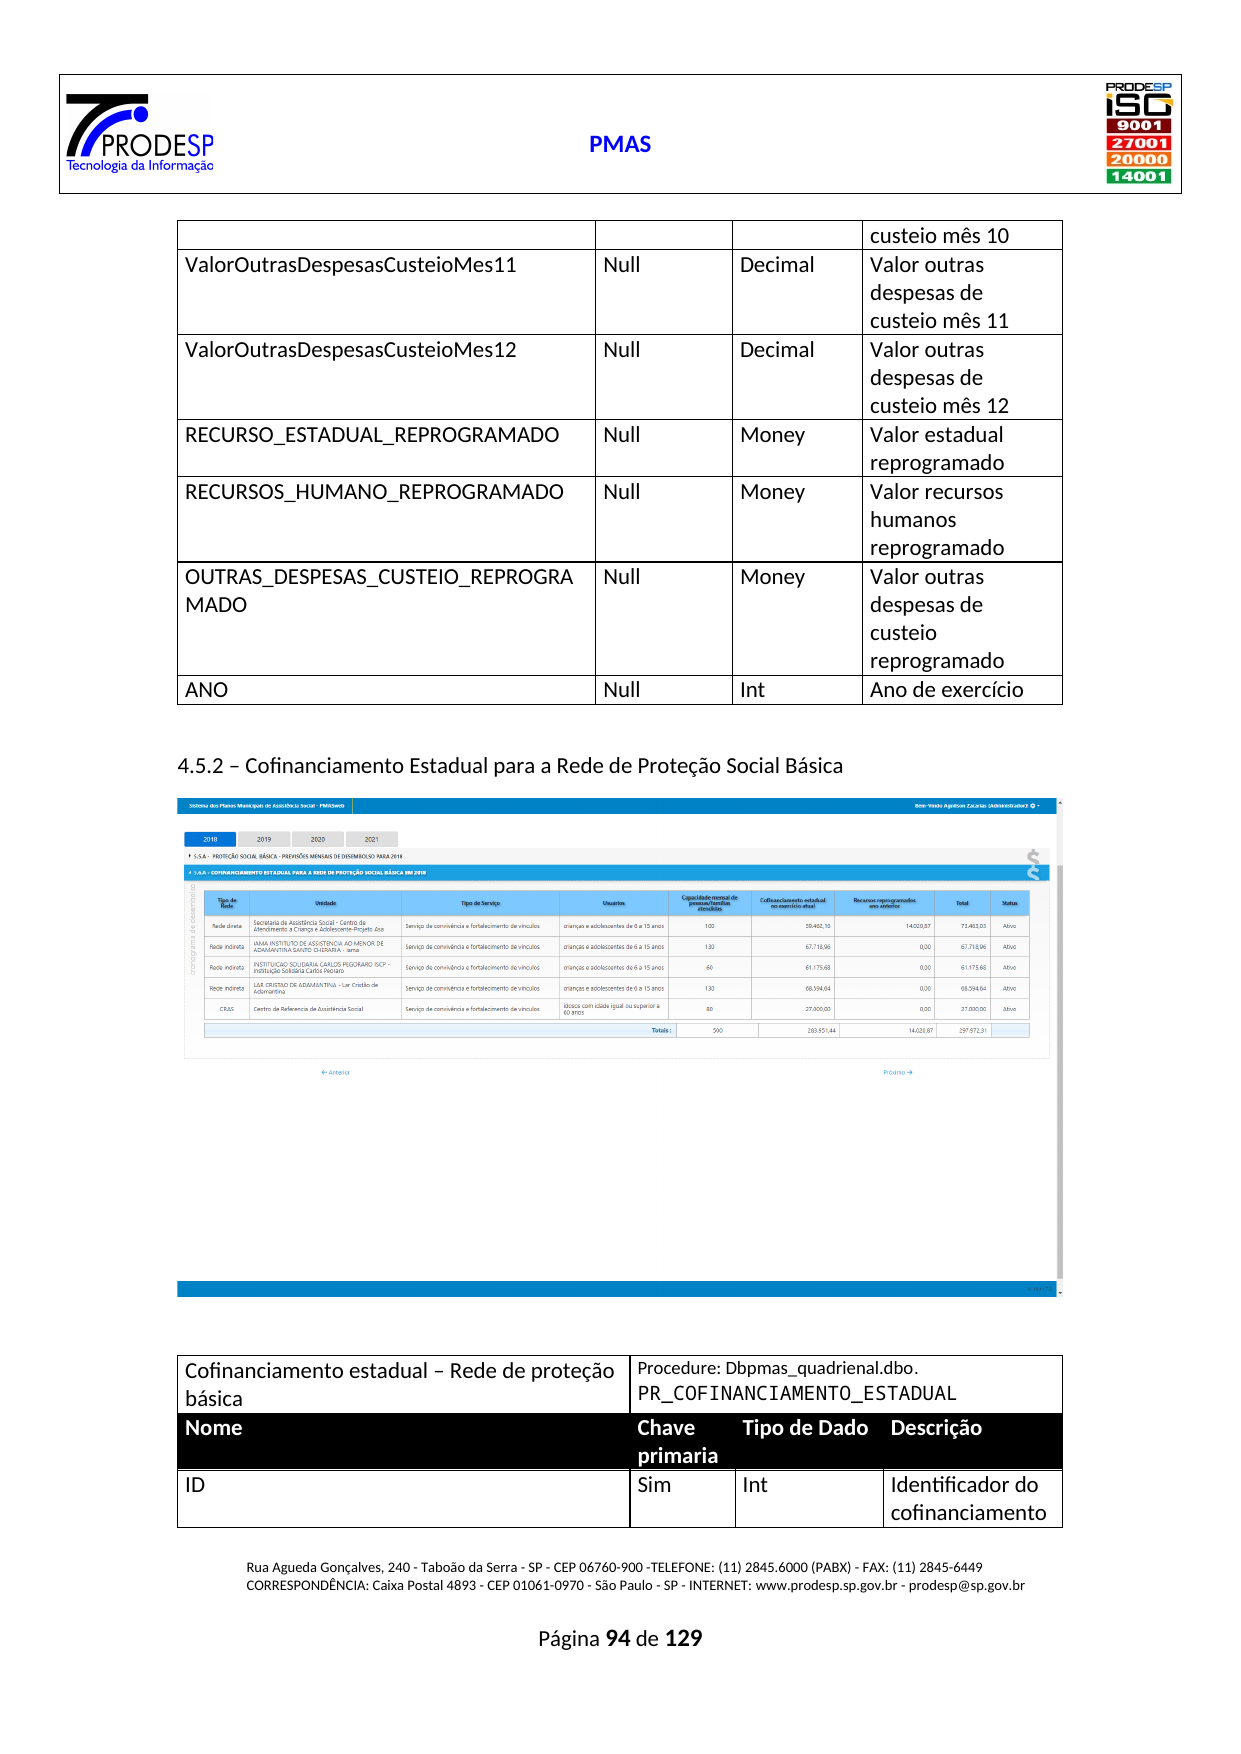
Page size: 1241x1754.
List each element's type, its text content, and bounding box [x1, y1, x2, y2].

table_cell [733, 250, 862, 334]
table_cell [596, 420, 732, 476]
text 4.5.2 – Cofinanciamento Estadual para a Rede de Proteção Social Básica [177, 751, 1063, 779]
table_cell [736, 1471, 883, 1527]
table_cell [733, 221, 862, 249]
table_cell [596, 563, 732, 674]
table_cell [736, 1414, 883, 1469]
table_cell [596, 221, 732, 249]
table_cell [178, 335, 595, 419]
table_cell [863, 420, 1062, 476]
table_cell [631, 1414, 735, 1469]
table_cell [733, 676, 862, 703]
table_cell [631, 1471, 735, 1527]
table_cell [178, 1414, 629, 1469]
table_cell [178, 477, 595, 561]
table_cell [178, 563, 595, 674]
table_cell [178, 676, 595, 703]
picture [66, 94, 214, 173]
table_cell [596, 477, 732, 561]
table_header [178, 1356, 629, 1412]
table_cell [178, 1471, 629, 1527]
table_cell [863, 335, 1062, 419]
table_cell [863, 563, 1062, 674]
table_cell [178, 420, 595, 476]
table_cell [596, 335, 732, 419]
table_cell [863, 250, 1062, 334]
picture [177, 798, 1063, 1297]
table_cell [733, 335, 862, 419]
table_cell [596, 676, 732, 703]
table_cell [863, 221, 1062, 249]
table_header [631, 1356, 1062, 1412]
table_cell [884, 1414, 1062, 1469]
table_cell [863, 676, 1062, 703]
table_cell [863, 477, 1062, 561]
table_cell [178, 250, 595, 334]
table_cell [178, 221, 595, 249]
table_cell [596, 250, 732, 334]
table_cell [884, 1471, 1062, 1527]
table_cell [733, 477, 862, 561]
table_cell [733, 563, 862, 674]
picture [1102, 80, 1174, 187]
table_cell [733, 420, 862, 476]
